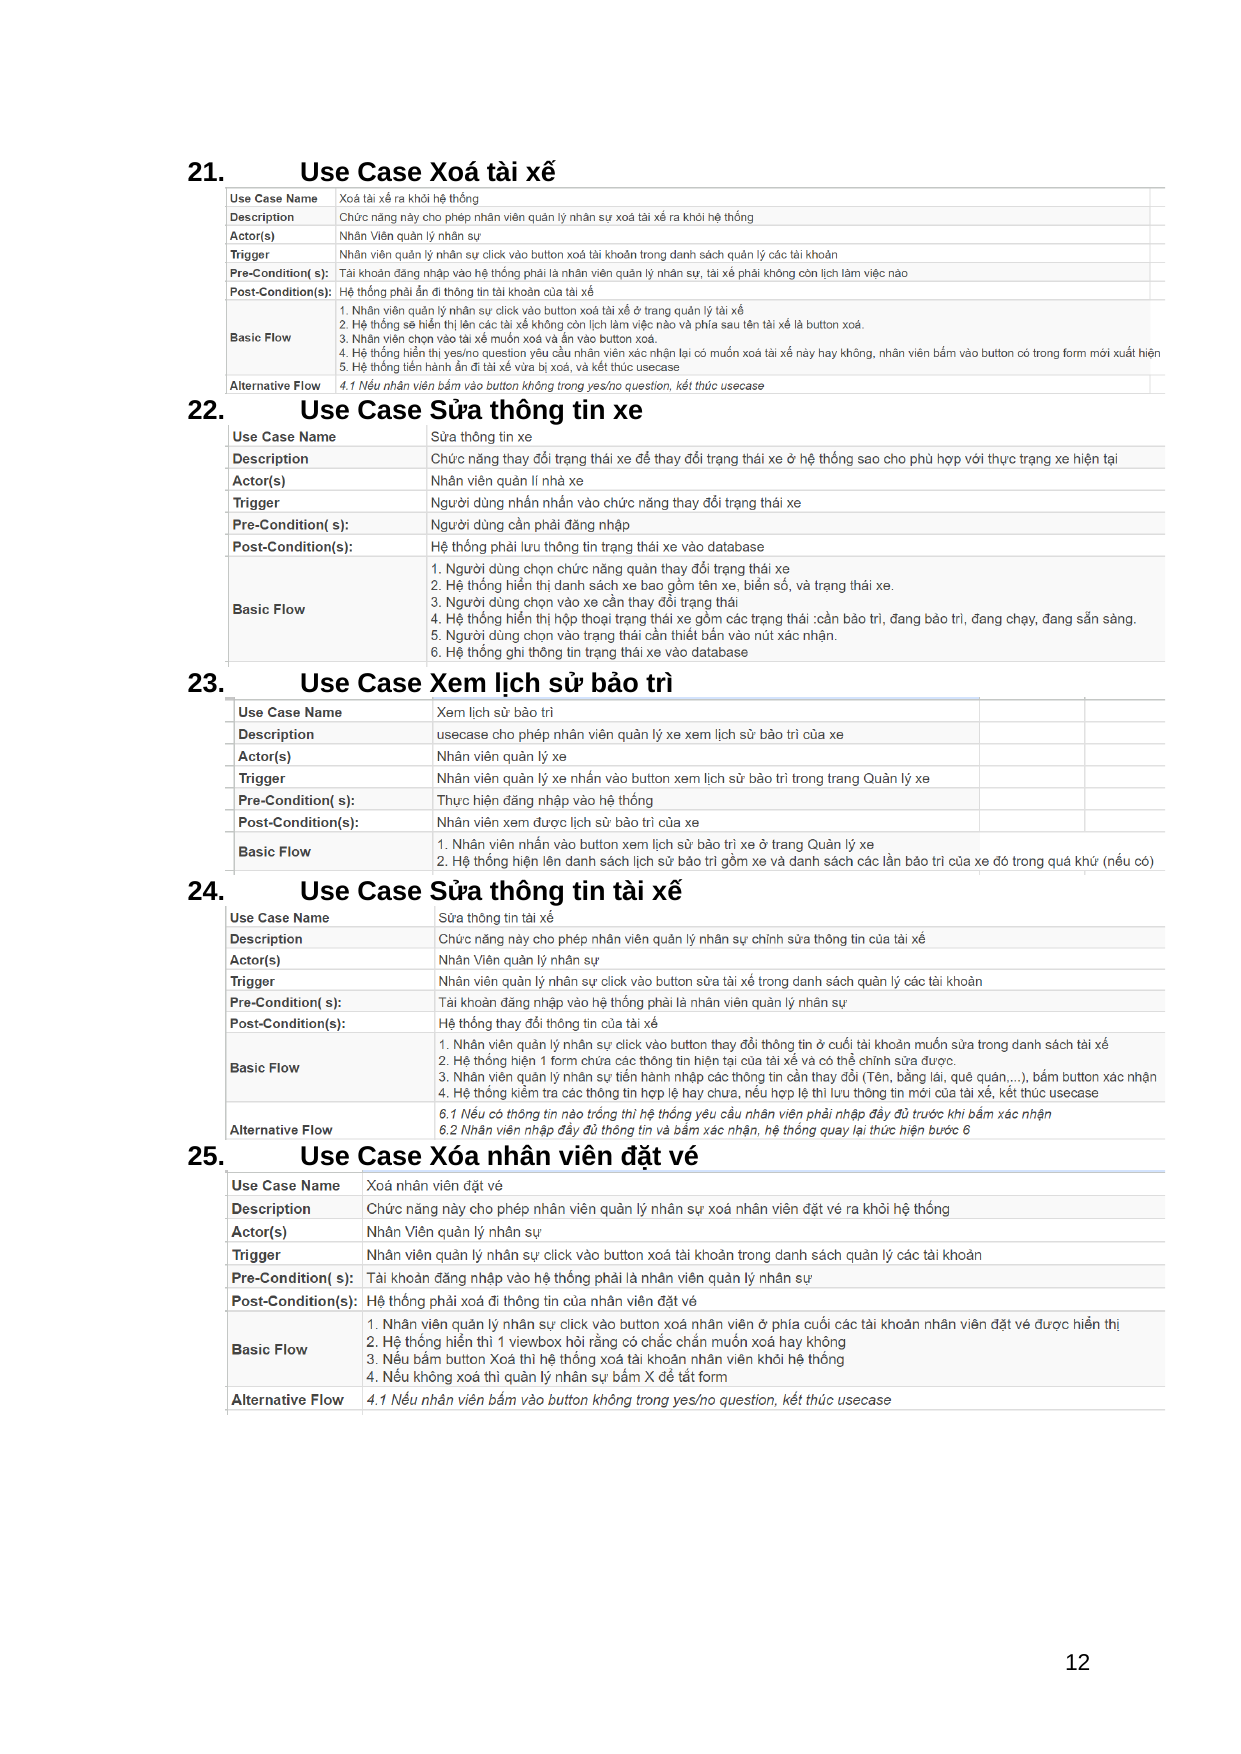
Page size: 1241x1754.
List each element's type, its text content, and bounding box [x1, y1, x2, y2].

picture [225, 906, 1166, 1140]
picture [225, 425, 1166, 667]
picture [225, 697, 1166, 875]
picture [225, 187, 1166, 394]
picture [225, 1170, 1166, 1415]
